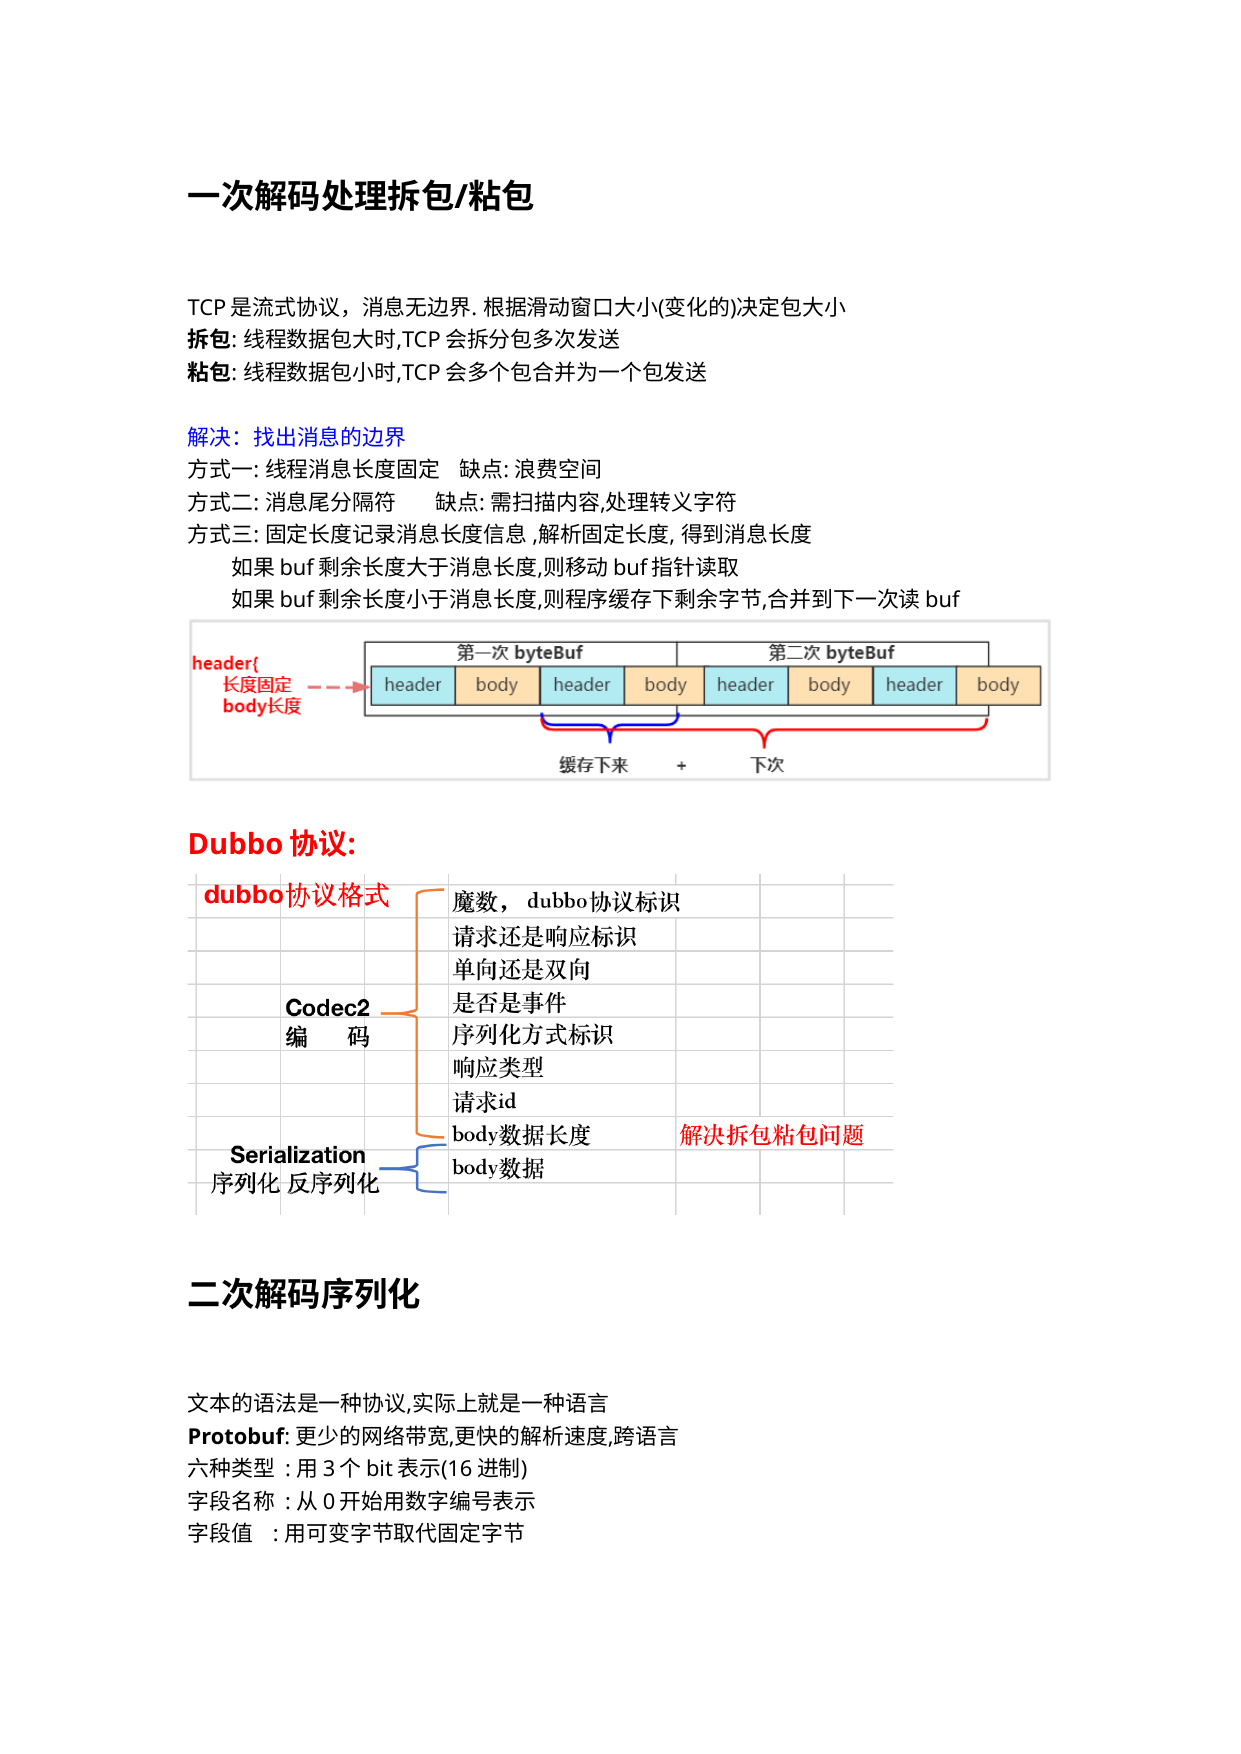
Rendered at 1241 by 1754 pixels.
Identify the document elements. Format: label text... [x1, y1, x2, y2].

text 粘包: 线程数据包小时,TCP会多个包合并为一个包发送 [187, 354, 1053, 387]
subtitle 二次解码序列化 [187, 1259, 1053, 1324]
text 六种类型 : 用3个bit表示(16进制) [187, 1451, 1053, 1484]
text 字段值 : 用可变字节取代固定字节 [187, 1516, 1053, 1549]
text 方式一: 线程消息长度固定 缺点: 浪费空间 [187, 452, 1053, 484]
text TCP是流式协议，消息无边界. 根据滑动窗口大小(变化的)决定包大小 [187, 289, 1053, 322]
text 方式三: 固定长度记录消息长度信息 ,解析固定长度, 得到消息长度 [187, 517, 1053, 549]
text 如果buf剩余长度小于消息长度,则程序缓存下剩余字节,合并到下一次读buf [187, 582, 1053, 614]
text 字段名称 : 从0开始用数字编号表示 [187, 1484, 1053, 1516]
text 拆包: 线程数据包大时,TCP会拆分包多次发送 [187, 322, 1053, 354]
text 文本的语法是一种协议,实际上就是一种语言 [187, 1386, 1053, 1419]
text 方式二: 消息尾分隔符 缺点: 需扫描内容,处理转义字符 [187, 484, 1053, 517]
subtitle 一次解码处理拆包/粘包 [187, 162, 1053, 227]
text 如果buf剩余长度大于消息长度,则移动buf指针读取 [187, 549, 1053, 582]
picture [187, 614, 1053, 785]
text Protobuf: 更少的网络带宽,更快的解析速度,跨语言 [187, 1419, 1053, 1451]
text 解决：找出消息的边界 [187, 419, 1053, 452]
picture [187, 874, 894, 1215]
text Dubbo协议: [187, 809, 1053, 874]
